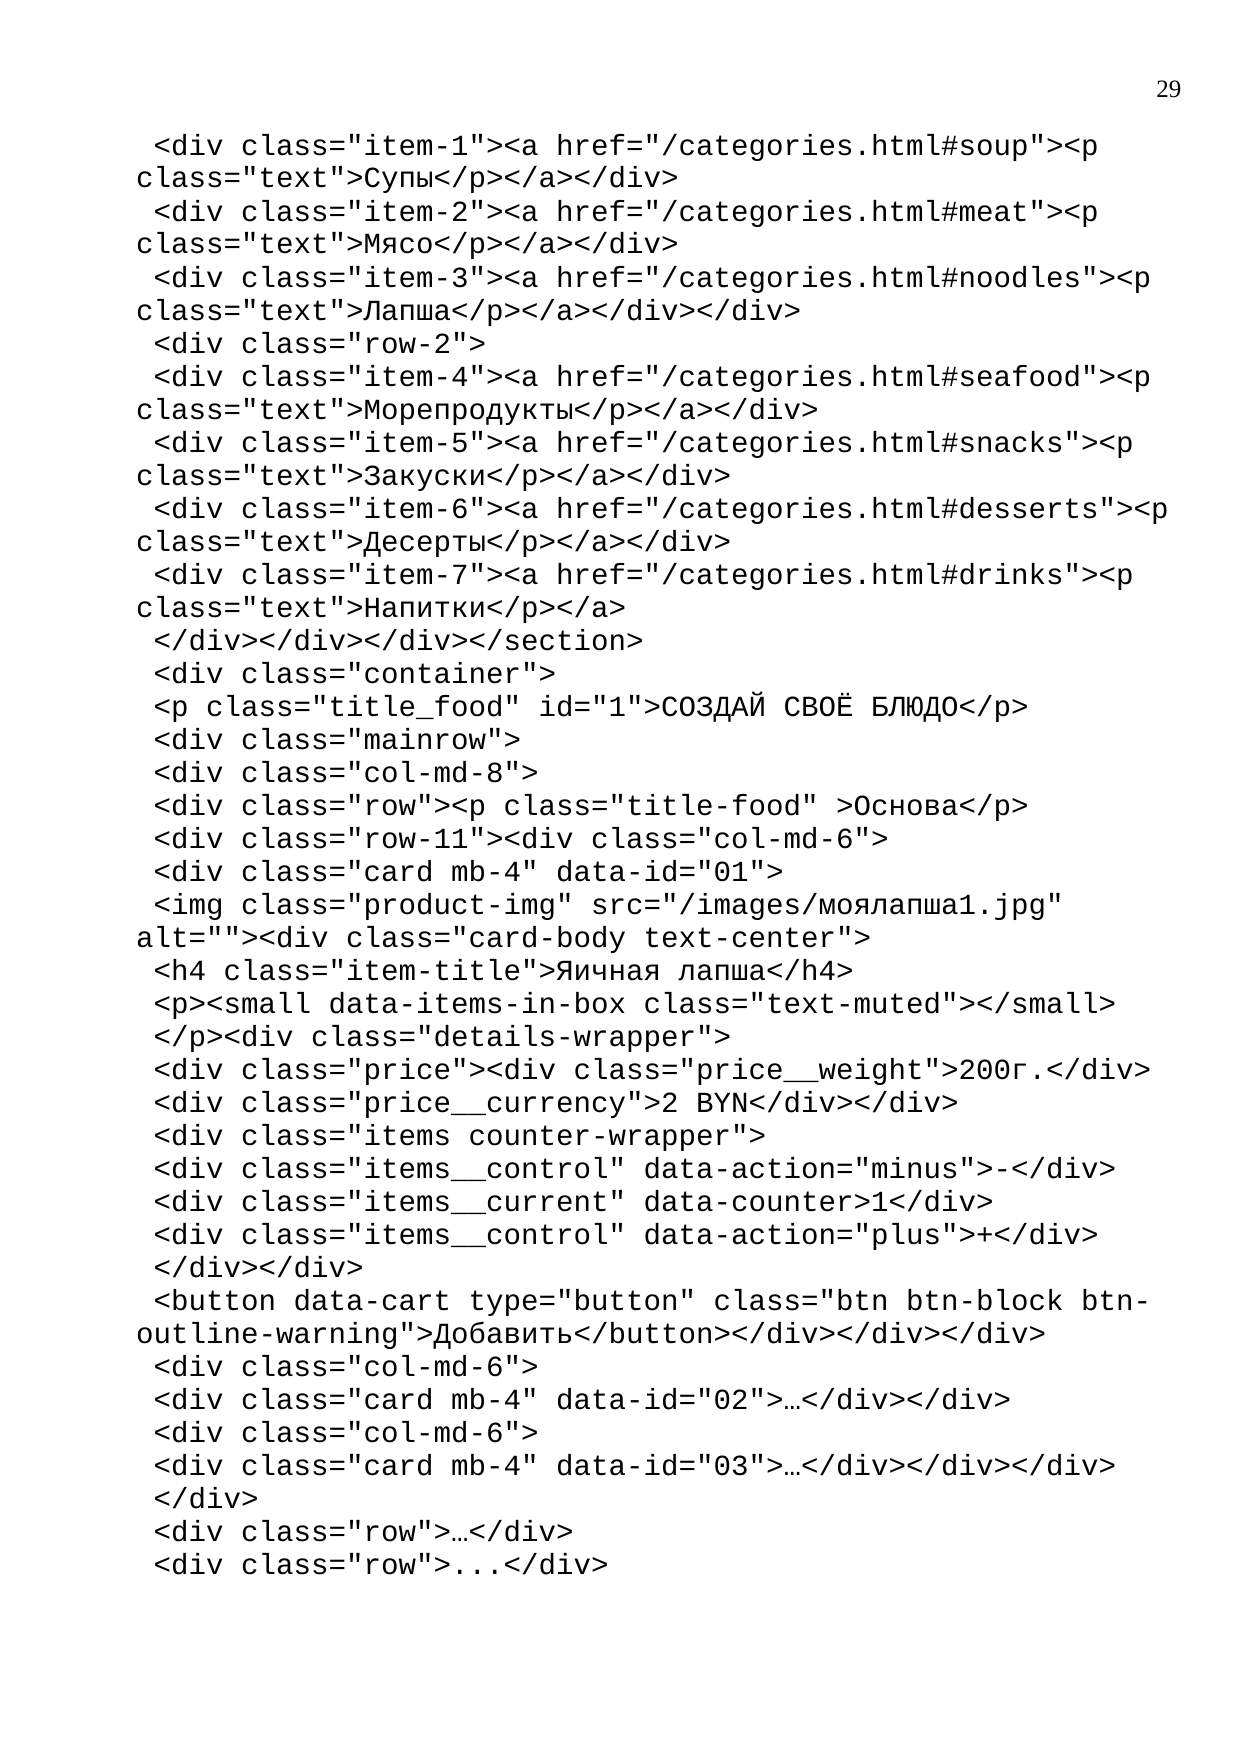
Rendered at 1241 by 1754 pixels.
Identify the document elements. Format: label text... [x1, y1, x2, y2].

text </div> [136, 1484, 1181, 1517]
text <div class="items counter-wrapper"> [136, 1121, 1181, 1154]
text <div class="item-5"><a href="/categories.html#snacks"><p class="text">Закуски</p></a></div> [136, 428, 1181, 494]
text <div class="card mb-4" data-id="03">…</div></div></div> [136, 1451, 1181, 1484]
text <p><small data-items-in-box class="text-muted"></small> [136, 989, 1181, 1022]
text </p><div class="details-wrapper"> [136, 1022, 1181, 1055]
text <div class="item-2"><a href="/categories.html#meat"><p class="text">Мясо</p></a></div> [136, 197, 1181, 263]
text <div class="row"><p class="title-food" >Основа</p> [136, 791, 1181, 824]
text <div class="item-1"><a href="/categories.html#soup"><p class="text">Супы</p></a></div> [136, 131, 1181, 197]
text <div class="price__currency">2 BYN</div></div> [136, 1088, 1181, 1121]
text <div class="container"> [136, 659, 1181, 692]
text <div class="item-4"><a href="/categories.html#seafood"><p class="text">Морепродукты</p></a></div> [136, 362, 1181, 428]
text <div class="row-11"><div class="col-md-6"> [136, 824, 1181, 857]
text <div class="col-md-6"> [136, 1418, 1181, 1451]
text <div class="items__current" data-counter>1</div> [136, 1187, 1181, 1220]
text <p class="title_food" id="1">СОЗДАЙ СВОЁ БЛЮДО</p> [136, 692, 1181, 725]
text <div class="col-md-6"> [136, 1352, 1181, 1385]
text <div class="item-3"><a href="/categories.html#noodles"><p class="text">Лапша</p></a></div></div> [136, 263, 1181, 329]
text <h4 class="item-title">Яичная лапша</h4> [136, 956, 1181, 989]
text <div class="row">...</div> [136, 1551, 1181, 1583]
text <div class="mainrow"> [136, 725, 1181, 758]
text <img class="product-img" src="/images/моялапша1.jpg" alt=""><div class="card-body text-center"> [136, 890, 1181, 956]
text <div class="row-2"> [136, 329, 1181, 362]
text <div class="items__control" data-action="minus">-</div> [136, 1154, 1181, 1187]
text <div class="price"><div class="price__weight">200г.</div> [136, 1055, 1181, 1088]
text <div class="item-7"><a href="/categories.html#drinks"><p class="text">Напитки</p></a> [136, 560, 1181, 626]
text <div class="item-6"><a href="/categories.html#desserts"><p class="text">Десерты</p></a></div> [136, 494, 1181, 560]
text <div class="card mb-4" data-id="02">…</div></div> [136, 1385, 1181, 1418]
text </div></div> [136, 1253, 1181, 1286]
text <div class="row">…</div> [136, 1517, 1181, 1551]
text <div class="col-md-8"> [136, 758, 1181, 791]
text <div class="card mb-4" data-id="01"> [136, 857, 1181, 890]
text <div class="items__control" data-action="plus">+</div> [136, 1220, 1181, 1253]
text <button data-cart type="button" class="btn btn-block btn-outline-warning">Добавить</button></div></div></div> [136, 1286, 1181, 1352]
text </div></div></div></section> [136, 626, 1181, 659]
